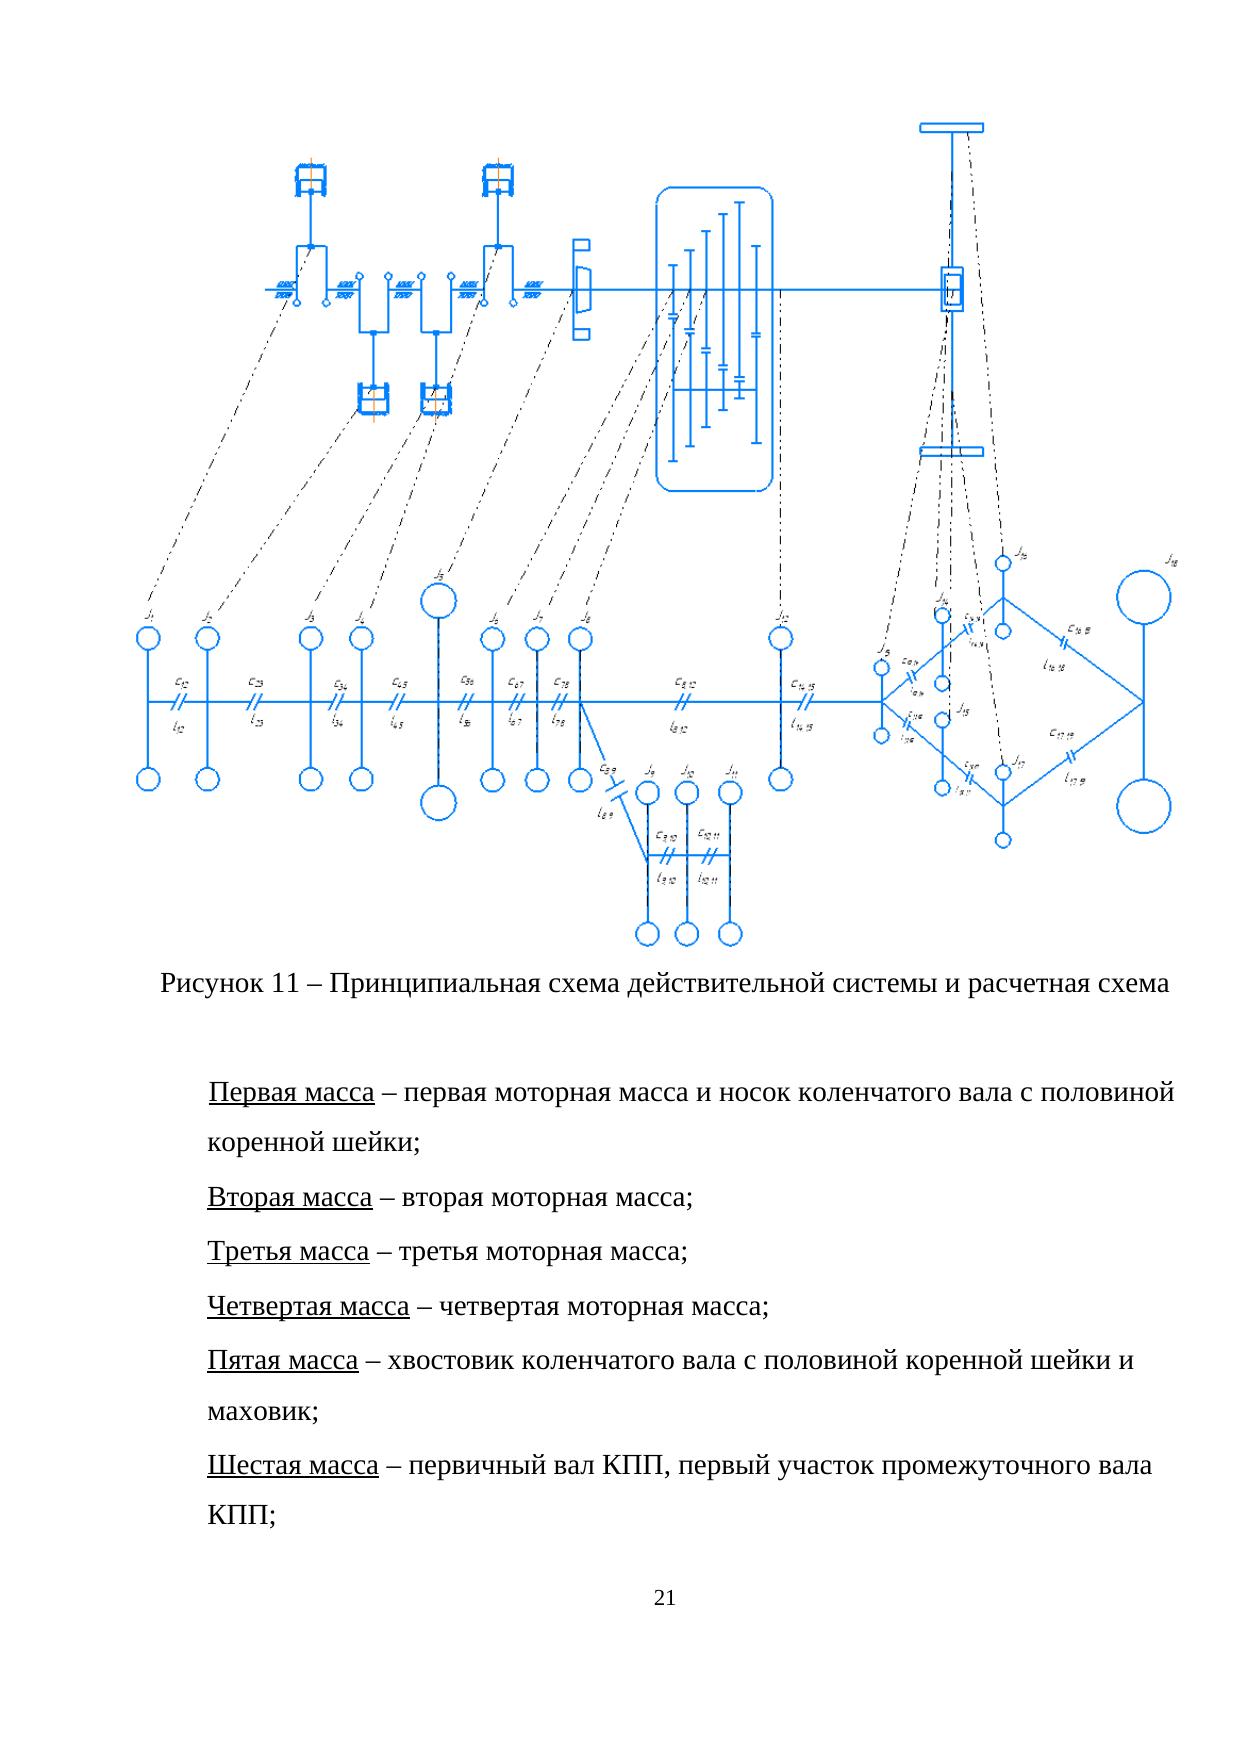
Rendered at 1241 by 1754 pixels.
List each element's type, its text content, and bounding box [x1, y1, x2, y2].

text Вторая масса – вторая моторная масса; [207, 1179, 1196, 1212]
text Четвертая масса – четвертая моторная масса; [207, 1288, 1196, 1321]
picture [133, 97, 1197, 949]
text Шестая масса – первичный вал КПП, первый участок промежуточного вала КПП; [207, 1447, 1196, 1531]
text Первая масса – первая моторная масса и носок коленчатого вала с половиной коренной шейки; [207, 1074, 1196, 1158]
text Пятая масса – хвостовик коленчатого вала с половиной коренной шейки и маховик; [207, 1342, 1196, 1426]
text Рисунок 11 – Принципиальная схема действительной системы и расчетная схема [133, 949, 1196, 999]
text Третья масса – третья моторная масса; [207, 1233, 1196, 1267]
